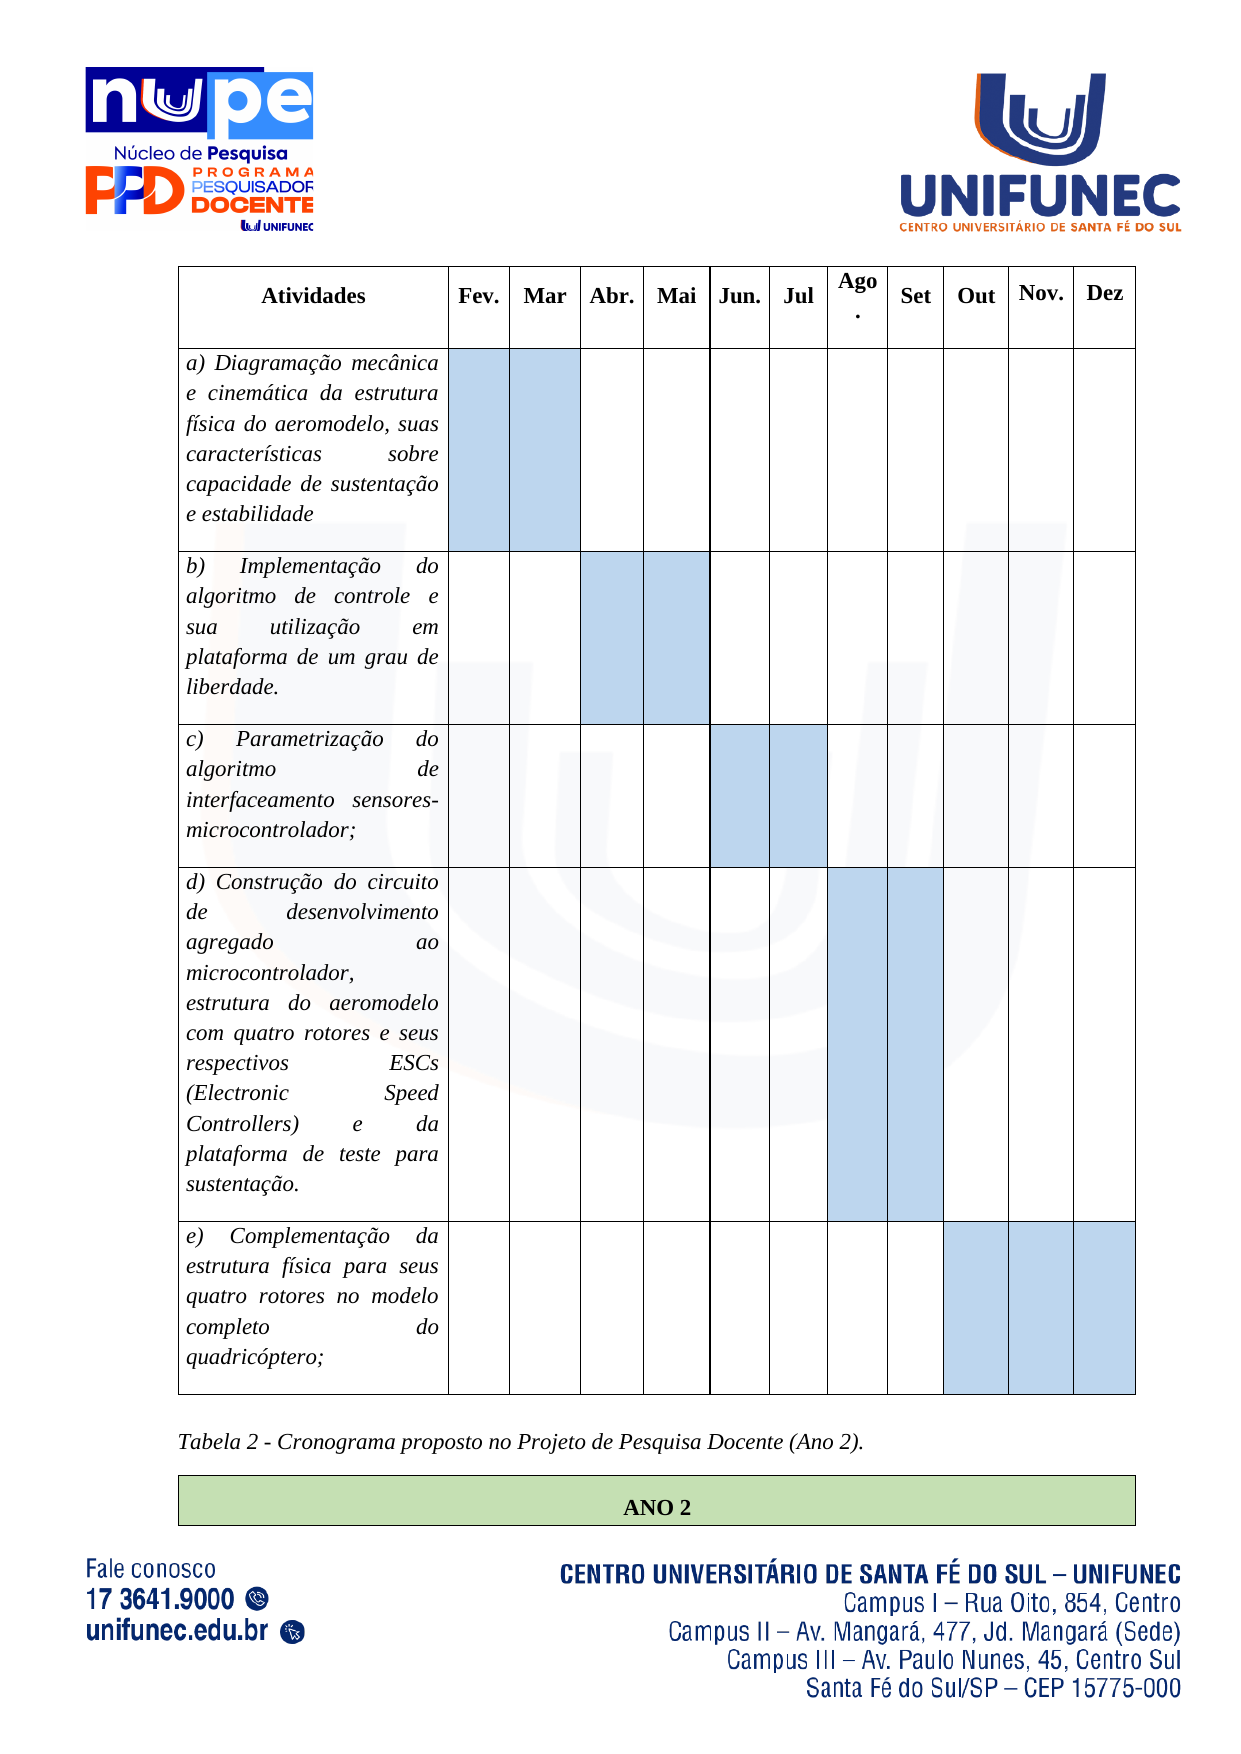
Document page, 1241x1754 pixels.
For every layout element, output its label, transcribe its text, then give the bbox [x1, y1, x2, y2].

table_cell [449, 868, 509, 1221]
table_cell [888, 552, 943, 724]
table_cell [1009, 1222, 1073, 1394]
table_cell [510, 725, 580, 867]
table_cell Out [944, 267, 1008, 348]
table_cell Nov. [1009, 267, 1073, 348]
table_cell [1009, 552, 1073, 724]
table_cell Atividades [179, 267, 448, 348]
table_cell [828, 349, 887, 551]
table_cell [944, 725, 1008, 867]
table_cell [581, 349, 643, 551]
table_cell [581, 552, 643, 724]
table_cell [944, 552, 1008, 724]
table_cell [828, 552, 887, 724]
table_cell [770, 552, 827, 724]
table_cell [770, 349, 827, 551]
table_cell [944, 349, 1008, 551]
table_cell [711, 552, 769, 724]
table_cell [1074, 349, 1135, 551]
table_cell [449, 552, 509, 724]
table_cell [449, 1222, 509, 1394]
table_cell [770, 725, 827, 867]
table_cell [581, 725, 643, 867]
table_cell Jun. [711, 267, 769, 348]
table_cell [1009, 868, 1073, 1221]
table_cell [1074, 868, 1135, 1221]
table_header ANO 2 [179, 1476, 1135, 1525]
text Tabela 2 - Cronograma proposto no Projeto de Pesquisa Docente (Ano 2). [177, 1428, 1137, 1454]
table_cell [770, 868, 827, 1221]
table_cell [828, 1222, 887, 1394]
table_cell [644, 349, 709, 551]
table_cell [770, 1222, 827, 1394]
table_cell Abr. [581, 267, 643, 348]
table_cell c) Parametrização do algoritmo de interfaceamento sensores-microcontrolador; [179, 725, 448, 867]
picture [0, 0, 1241, 1754]
table_cell Jul [770, 267, 827, 348]
table_cell [449, 725, 509, 867]
table_cell [828, 868, 887, 1221]
table_cell [449, 349, 509, 551]
table_cell [644, 868, 709, 1221]
table_cell [711, 1222, 769, 1394]
table_cell [644, 1222, 709, 1394]
table_cell [888, 349, 943, 551]
table_cell Dez [1074, 267, 1135, 348]
table_cell [644, 725, 709, 867]
table_cell [644, 552, 709, 724]
table_cell Ago. [828, 267, 887, 348]
table_cell Mar [510, 267, 580, 348]
table_cell [1074, 1222, 1135, 1394]
table_cell [711, 868, 769, 1221]
table_cell e) Complementação da estrutura física para seus quatro rotores no modelo completo do quadricóptero; [179, 1222, 448, 1394]
table_cell [888, 1222, 943, 1394]
table_cell [828, 725, 887, 867]
table_cell d) Construção do circuito de desenvolvimento agregado ao microcontrolador, estrutura do aeromodelo com quatro rotores e seus respectivos ESCs (Electronic Speed Controllers) e da plataforma de teste para sustentação. [179, 868, 448, 1221]
table_cell [944, 868, 1008, 1221]
table_cell [510, 349, 580, 551]
table_cell [944, 1222, 1008, 1394]
table_cell [1074, 725, 1135, 867]
table_cell [510, 1222, 580, 1394]
table_cell a) Diagramação mecânica e cinemática da estrutura física do aeromodelo, suas características sobre capacidade de sustentação e estabilidade [179, 349, 448, 551]
table_cell [510, 868, 580, 1221]
table_cell Fev. [449, 267, 509, 348]
table_cell b) Implementação do algoritmo de controle e sua utilização em plataforma de um grau de liberdade. [179, 552, 448, 724]
table_cell [581, 868, 643, 1221]
table_cell Set [888, 267, 943, 348]
table_cell [1074, 552, 1135, 724]
table_cell [711, 725, 769, 867]
table_cell [1009, 725, 1073, 867]
table_cell [711, 349, 769, 551]
table_cell [888, 725, 943, 867]
table_cell [510, 552, 580, 724]
table_cell [581, 1222, 643, 1394]
table_cell [1009, 349, 1073, 551]
table_cell [888, 868, 943, 1221]
table_cell Mai [644, 267, 709, 348]
